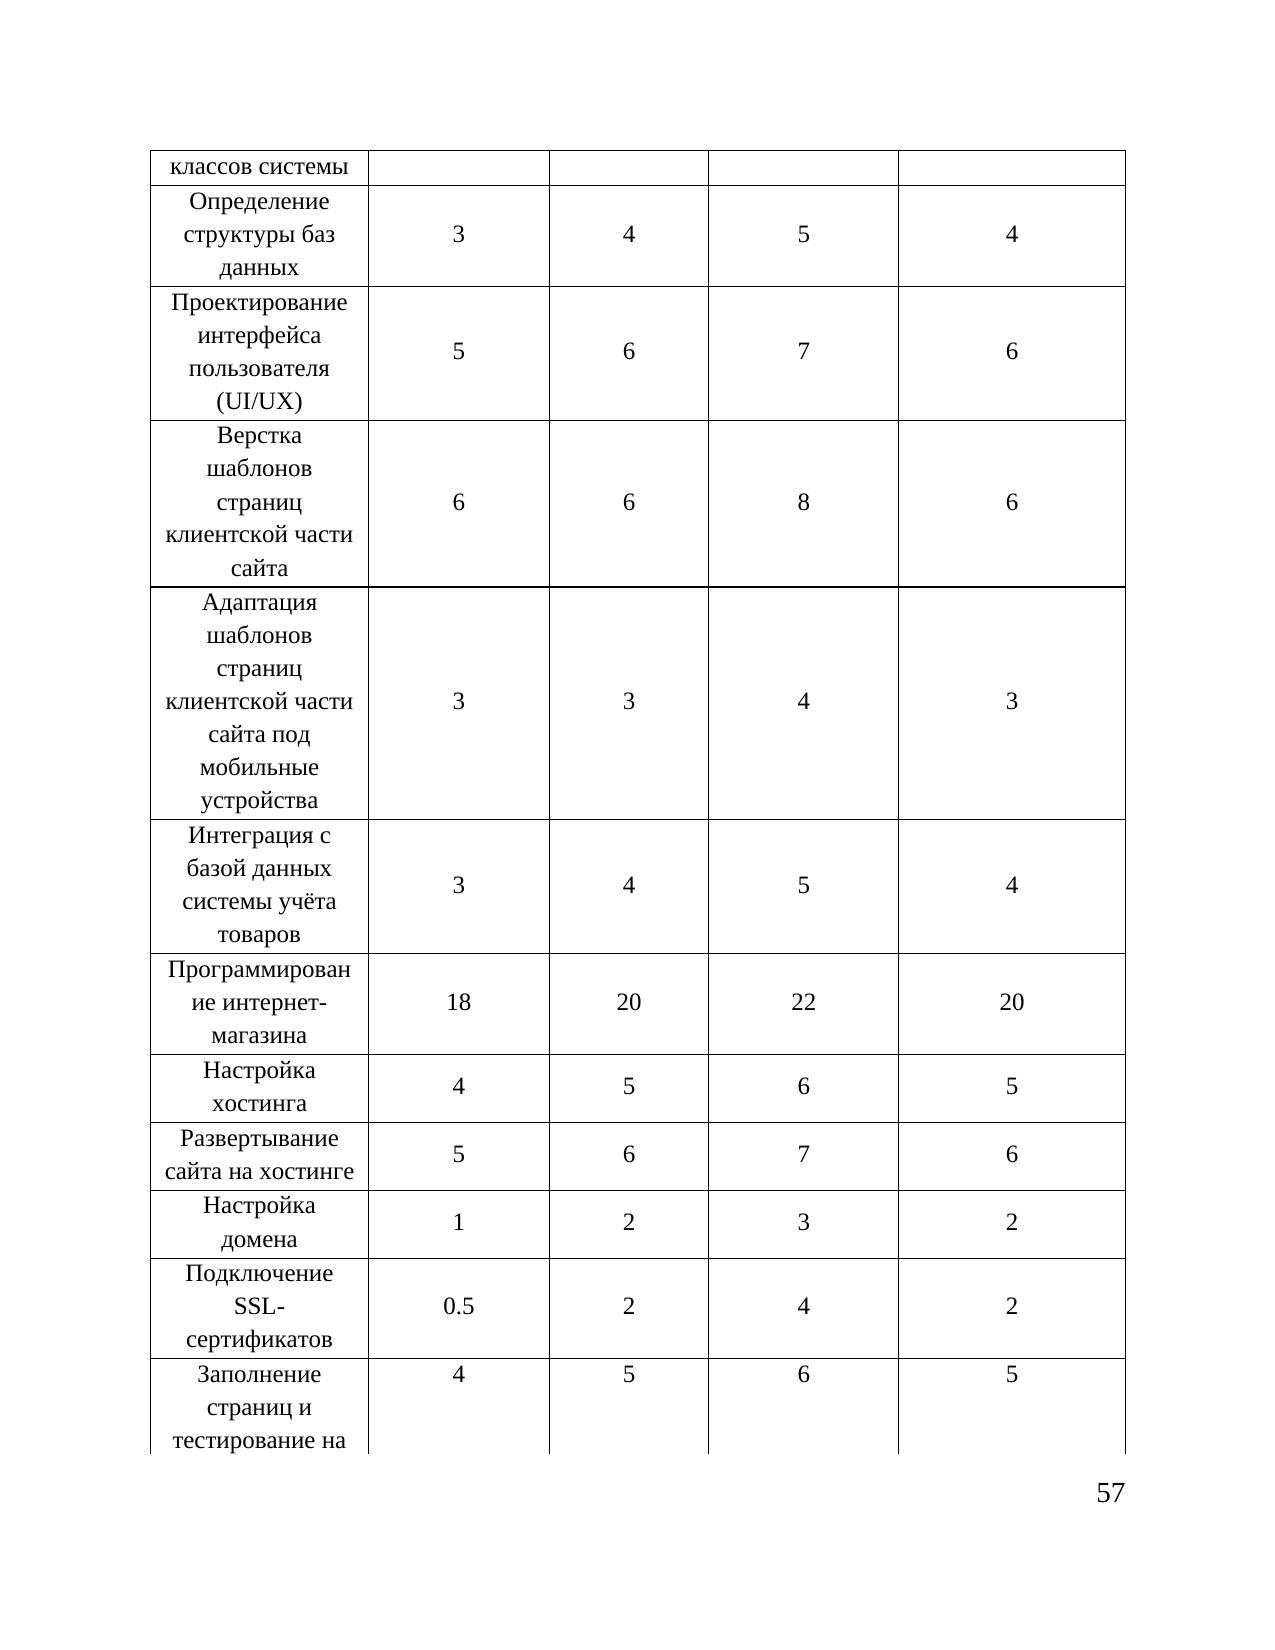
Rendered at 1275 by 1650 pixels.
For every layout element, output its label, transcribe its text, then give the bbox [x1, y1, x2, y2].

table_cell 5 [899, 1359, 1125, 1454]
table_cell 6 [709, 1055, 898, 1122]
table_cell 20 [550, 954, 708, 1054]
table_cell 6 [550, 1123, 708, 1189]
table_cell 3 [369, 588, 549, 819]
table_cell 0.5 [369, 1259, 549, 1358]
table_cell 2 [550, 1259, 708, 1358]
table_cell 5 [709, 820, 898, 953]
table_cell Определение структуры баз данных [151, 186, 368, 286]
table_cell 8 [709, 421, 898, 586]
table_cell 2 [550, 1191, 708, 1257]
table_cell Адаптация шаблонов страниц клиентской части сайта под мобильные устройства [151, 588, 368, 819]
table_cell 4 [550, 820, 708, 953]
table_cell Подключение SSL-сертификатов [151, 1259, 368, 1358]
table_cell 5 [369, 1123, 549, 1189]
table_cell Развертывание сайта на хостинге [151, 1123, 368, 1189]
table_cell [151, 1359, 368, 1454]
table_cell 6 [550, 287, 708, 419]
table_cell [151, 151, 368, 185]
table_cell 5 [550, 151, 708, 185]
table_cell 2 [899, 1259, 1125, 1358]
table_cell 3 [369, 186, 549, 286]
table_cell 4 [369, 1359, 549, 1454]
table_cell Интеграция с базой данных системы учёта товаров [151, 820, 368, 953]
table_cell 6 [899, 421, 1125, 586]
table_cell 5 [899, 1055, 1125, 1122]
table_cell 7 [709, 1123, 898, 1189]
table_cell 6 [709, 1359, 898, 1454]
table_cell Верстка шаблонов страниц клиентской части сайта [151, 421, 368, 586]
table_cell 6 [369, 421, 549, 586]
table_cell 3 [369, 820, 549, 953]
table_cell 7 [709, 287, 898, 419]
table_cell 6 [550, 421, 708, 586]
table_cell 5 [369, 287, 549, 419]
table_cell 4 [899, 186, 1125, 286]
table_cell 5 [709, 186, 898, 286]
table_cell 6 [709, 151, 898, 185]
table_cell Настройка хостинга [151, 1055, 368, 1122]
table_cell 20 [899, 954, 1125, 1054]
table_cell 3 [550, 588, 708, 819]
table_cell 4 [709, 1259, 898, 1358]
table_cell 1 [369, 1191, 549, 1257]
table_cell 22 [709, 954, 898, 1054]
table_cell 4 [550, 186, 708, 286]
table_cell 5 [899, 151, 1125, 185]
table_cell 2 [899, 1191, 1125, 1257]
table_cell 3 [709, 1191, 898, 1257]
table_cell 3 [899, 588, 1125, 819]
table_cell 5 [550, 1359, 708, 1454]
table_cell 6 [899, 1123, 1125, 1189]
table_cell 18 [369, 954, 549, 1054]
table_cell 5 [550, 1055, 708, 1122]
table_cell 4 [899, 820, 1125, 953]
table_cell 6 [899, 287, 1125, 419]
table_cell 4 [369, 151, 549, 185]
table_cell Настройка домена [151, 1191, 368, 1257]
table_cell Проектирование интерфейса пользователя (UI/UX) [151, 287, 368, 419]
table_cell 4 [709, 588, 898, 819]
table_cell Программирование интернет-магазина [151, 954, 368, 1054]
table_cell 4 [369, 1055, 549, 1122]
